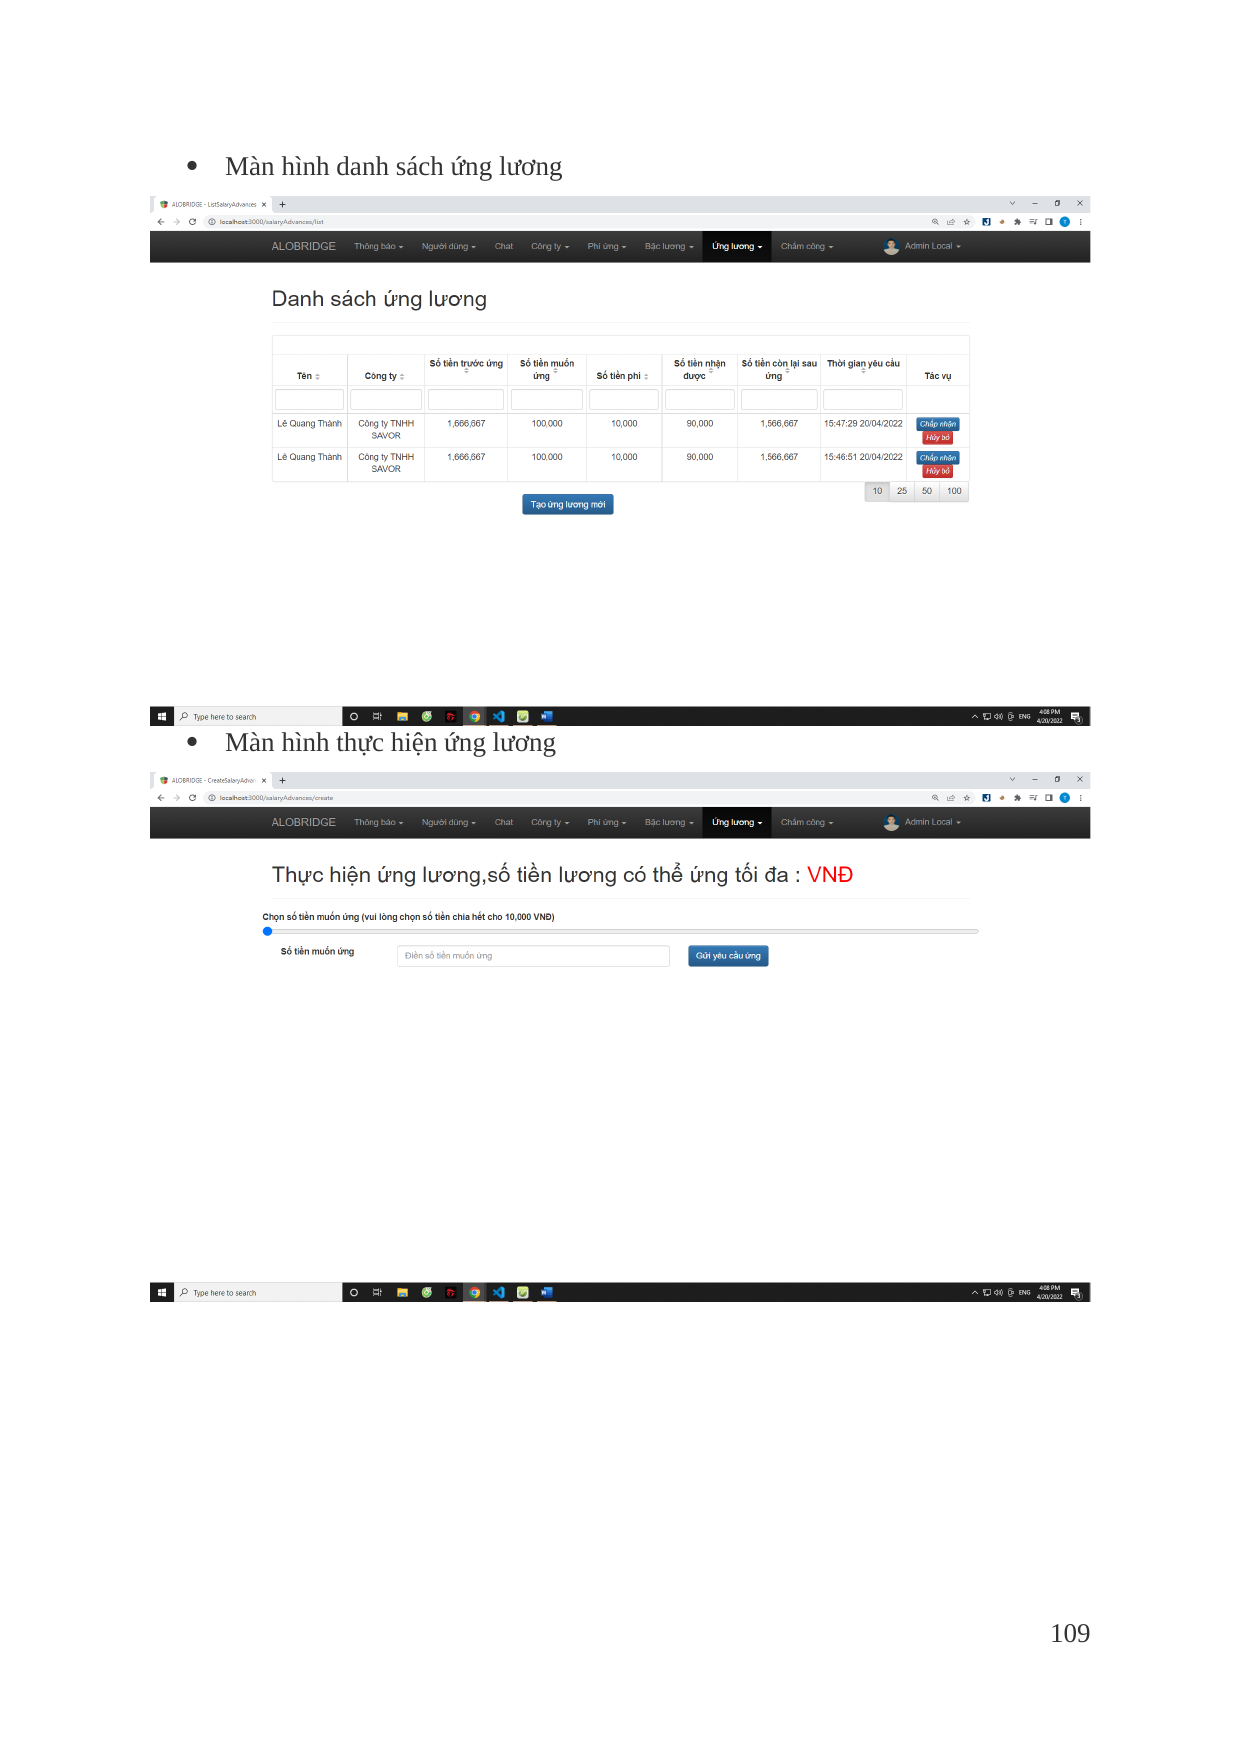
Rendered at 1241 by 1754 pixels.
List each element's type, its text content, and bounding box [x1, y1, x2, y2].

list Màn hình danh sách ứng lương [187, 150, 1090, 181]
list Màn hình thực hiện ứng lương [187, 726, 1090, 757]
picture [150, 772, 1091, 1302]
picture [150, 196, 1091, 726]
